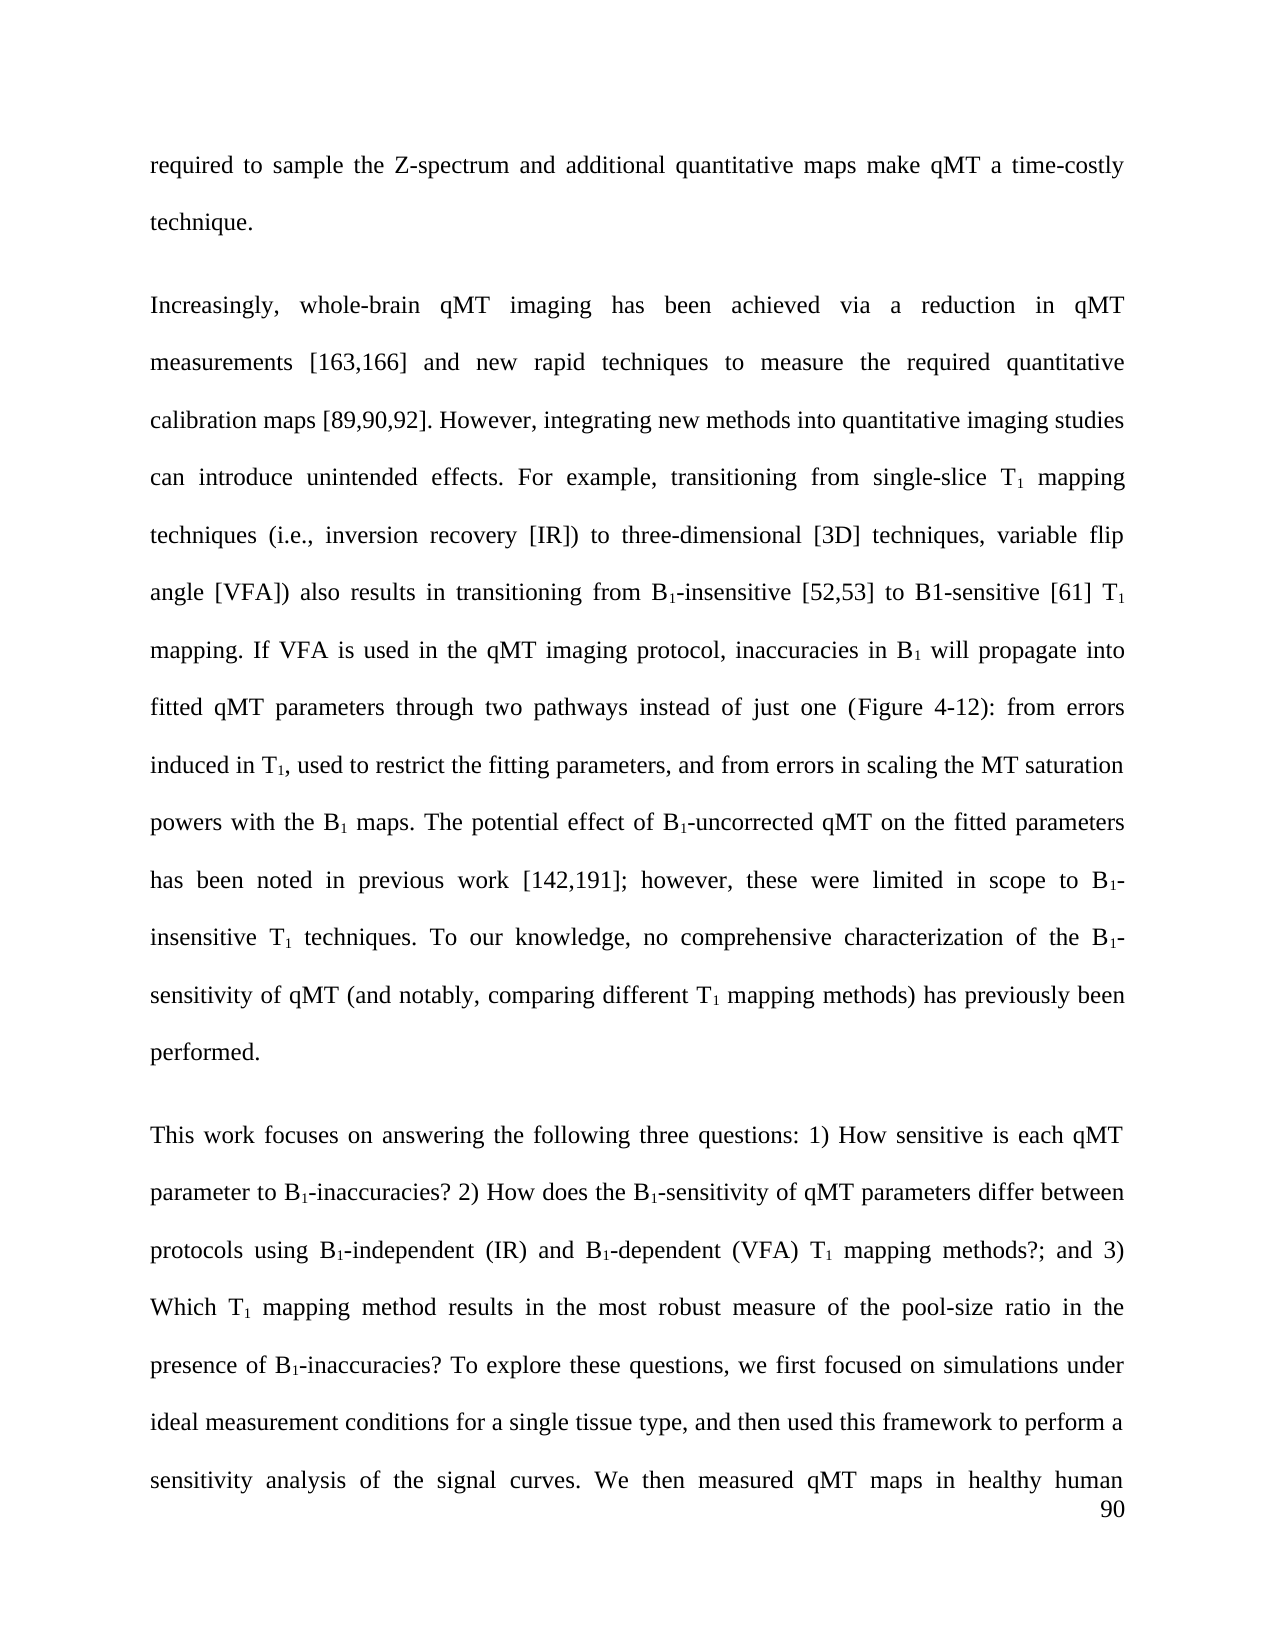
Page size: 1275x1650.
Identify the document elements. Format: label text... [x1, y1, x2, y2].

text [150, 1120, 1125, 1494]
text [150, 150, 1125, 236]
